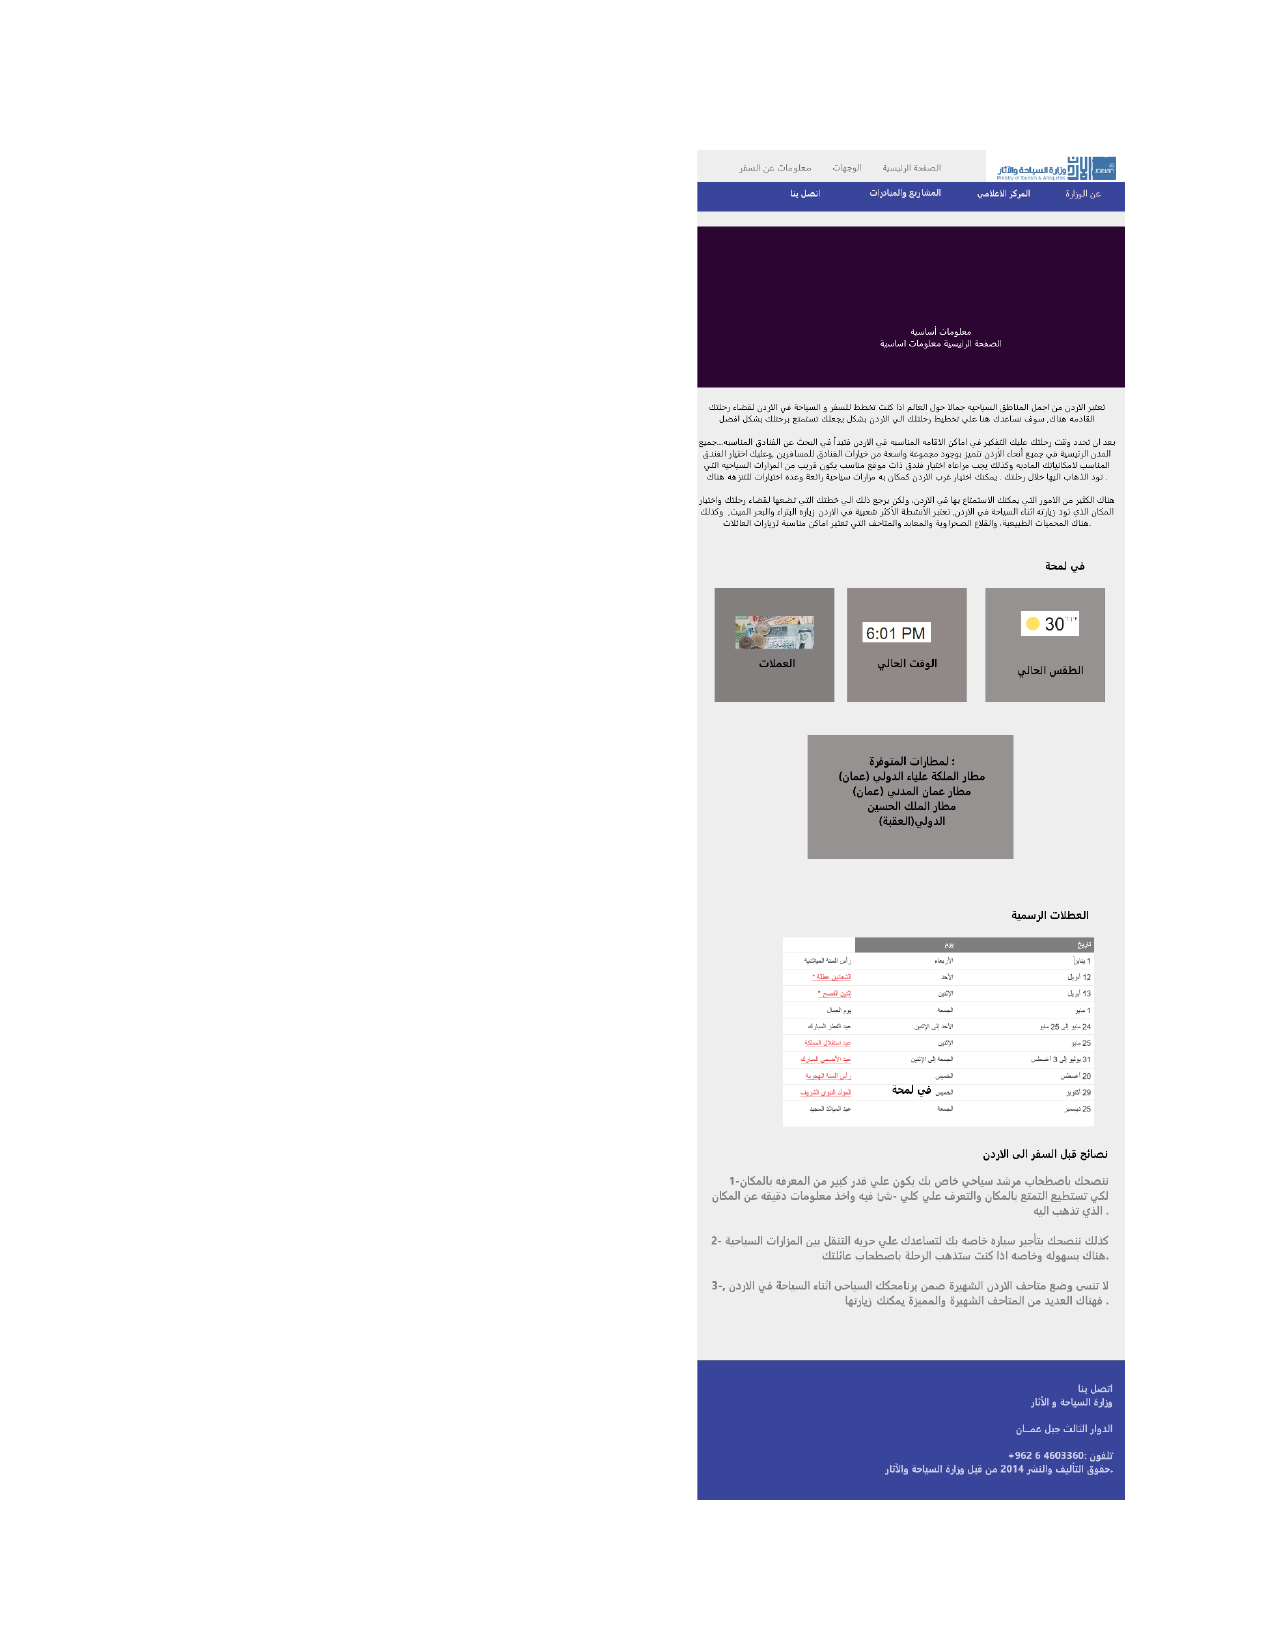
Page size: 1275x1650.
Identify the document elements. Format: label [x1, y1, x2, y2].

picture [697, 150, 1125, 1500]
